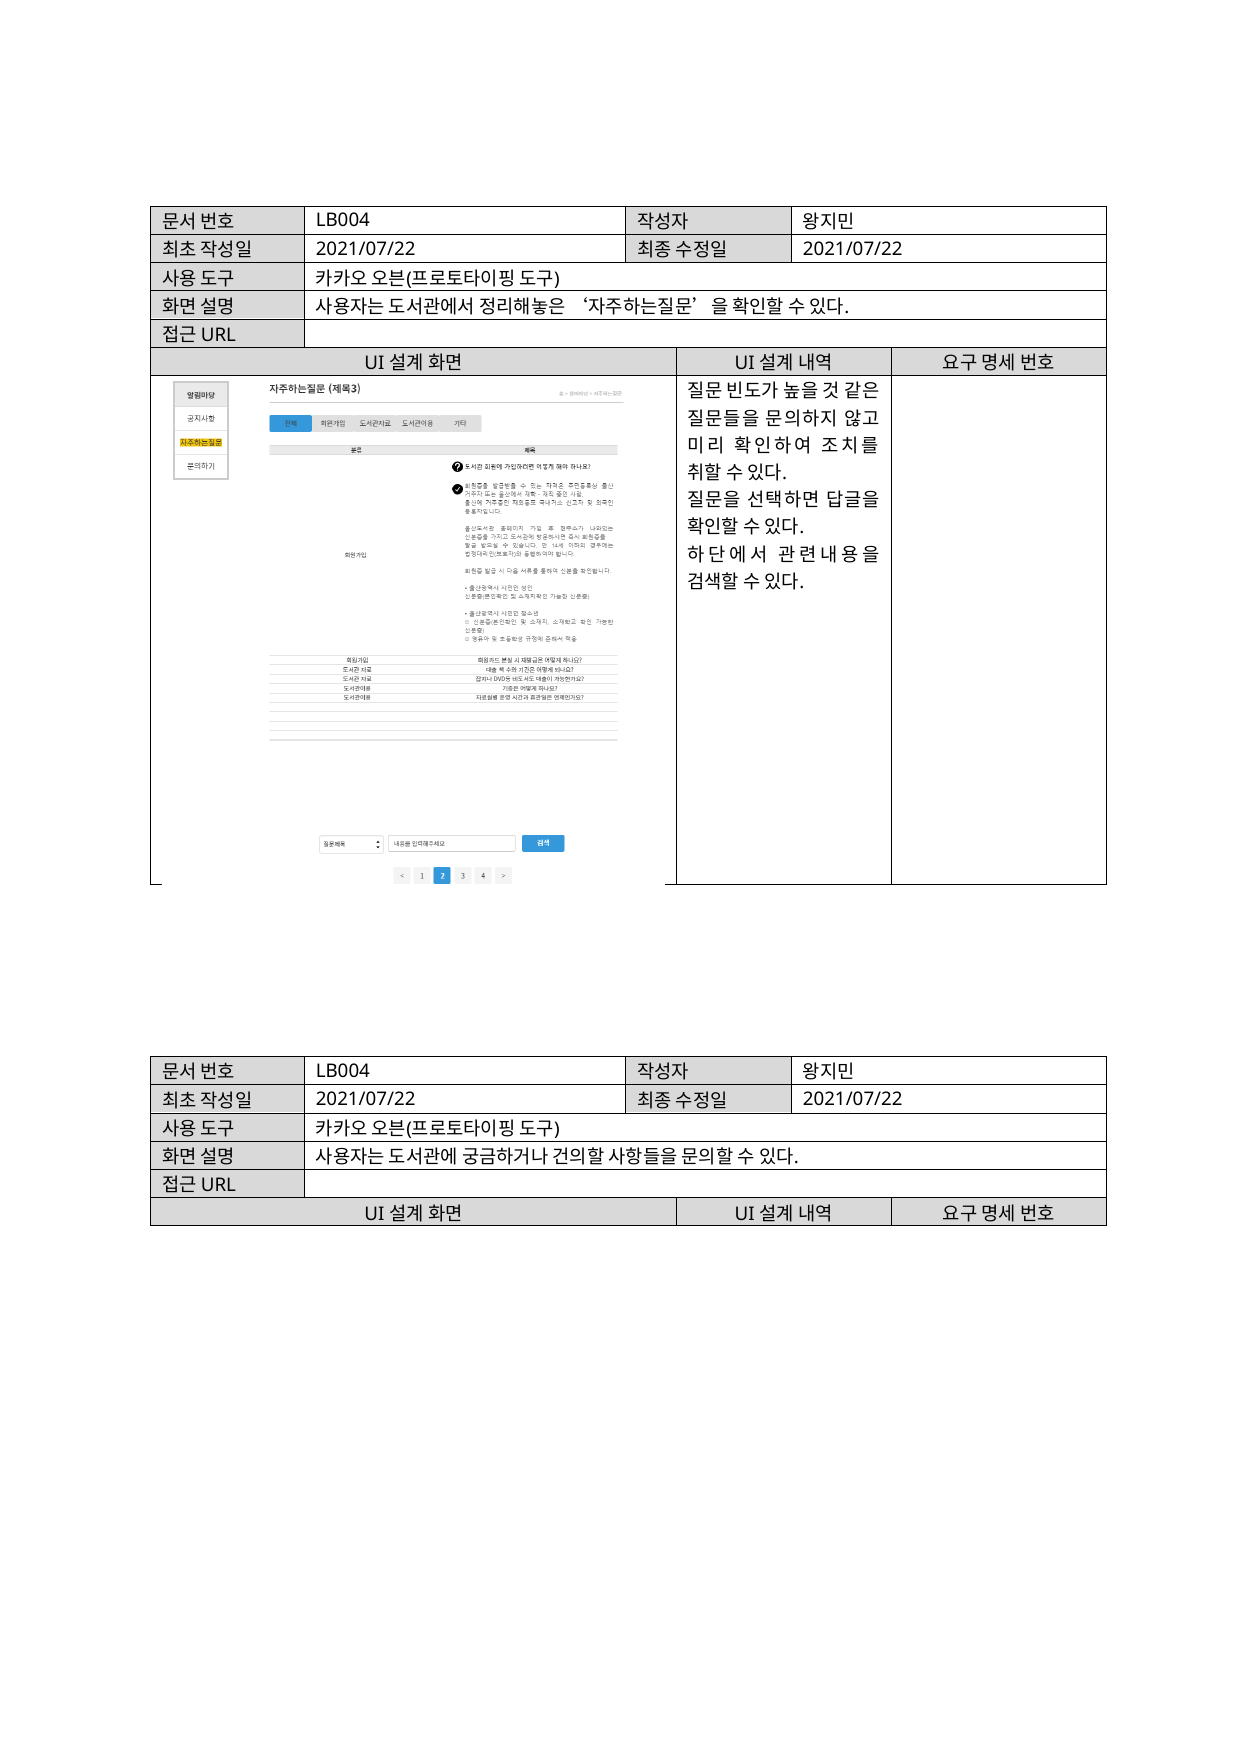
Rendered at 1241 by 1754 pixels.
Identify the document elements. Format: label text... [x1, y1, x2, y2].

table_cell 카카오 오븐(프로토타이핑 도구) [305, 263, 1106, 290]
table_cell [305, 1170, 1106, 1197]
table_cell UI 설계 화면 [151, 348, 676, 375]
table_cell 사용자는 도서관에서 정리해놓은 ‘자주하는질문’을 확인할 수 있다. [305, 291, 1106, 318]
table_cell 최초 작성일 [151, 1085, 304, 1112]
table_cell 화면 설명 [151, 1142, 304, 1169]
table_cell 사용자는 도서관에 궁금하거나 건의할 사항들을 문의할 수 있다. [305, 1142, 1106, 1169]
table_cell 사용 도구 [151, 1114, 304, 1141]
table_cell [892, 376, 1106, 884]
table_cell [151, 376, 161, 884]
table_cell UI 설계 화면 [151, 1198, 676, 1225]
table_cell 요구 명세 번호 [892, 348, 1106, 375]
table_cell 요구 명세 번호 [892, 1198, 1106, 1225]
table_cell 사용 도구 [151, 263, 304, 290]
table_header LB004 [305, 1057, 625, 1084]
table_header 문서 번호 [151, 1057, 304, 1084]
table_cell 접근 URL [151, 320, 304, 347]
table_cell UI 설계 내역 [677, 348, 891, 375]
table_cell 질문 빈도가 높을 것 같은 질문들을 문의하지 않고 미리 확인하여 조치를 취할 수 있다. 질문을 선택하면 답글을 확인할 수 있다. 하단에서 관련내용을 검색할 수 있다. [677, 376, 891, 884]
table_header 왕지민 [792, 1057, 1106, 1084]
table_header 왕지민 [792, 207, 1106, 234]
table_cell 2021/07/22 [305, 1085, 625, 1112]
table_cell UI 설계 내역 [677, 1198, 891, 1225]
table_cell 2021/07/22 [305, 235, 625, 262]
table_header LB004 [305, 207, 625, 234]
table_header 작성자 [626, 207, 791, 234]
table_cell 화면 설명 [151, 291, 304, 318]
table_cell [665, 376, 676, 884]
table_cell 2021/07/22 [792, 1085, 1106, 1112]
table_cell 2021/07/22 [792, 235, 1106, 262]
picture [161, 376, 665, 885]
table_header 작성자 [626, 1057, 791, 1084]
table_cell 접근 URL [151, 1170, 304, 1197]
table_cell 최종 수정일 [626, 1085, 791, 1112]
table_cell 카카오 오븐(프로토타이핑 도구) [305, 1114, 1106, 1141]
table_cell 최초 작성일 [151, 235, 304, 262]
table_cell [305, 320, 1106, 347]
table_header 문서 번호 [151, 207, 304, 234]
table_cell 최종 수정일 [626, 235, 791, 262]
